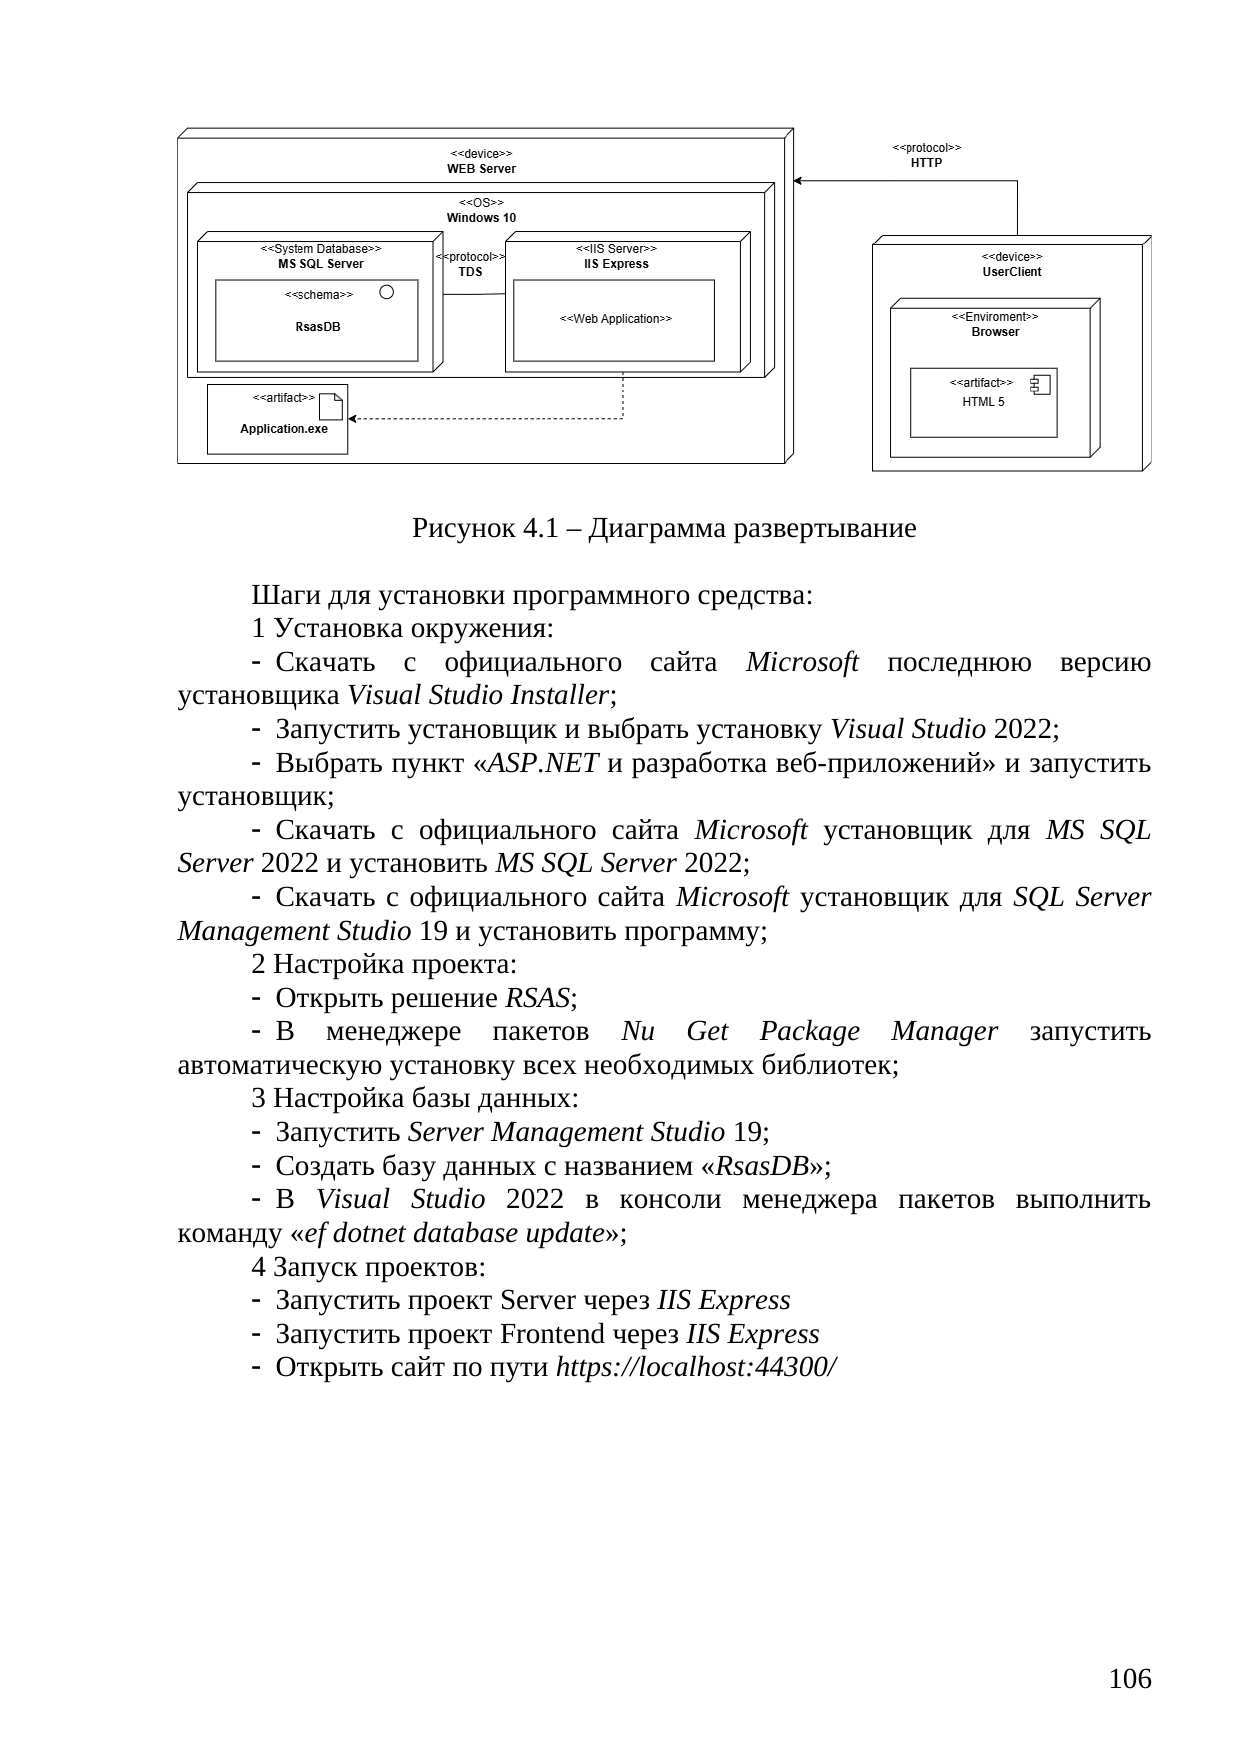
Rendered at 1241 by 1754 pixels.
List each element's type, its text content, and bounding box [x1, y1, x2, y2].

list Создать базу данных с названием «RsasDB»; [177, 1148, 1152, 1181]
list Запустить проект Server через IIS Express [177, 1282, 1152, 1316]
list Запуск проектов: [177, 1249, 1152, 1282]
list Запустить установщик и выбрать установку Visual Studio 2022; [177, 711, 1152, 745]
text Шаги для установки программного средства: [177, 577, 1152, 610]
text Рисунок 4.1 – Диаграмма развертывание [177, 510, 1152, 543]
list Открыть сайт по пути https://localhost:44300/ [177, 1349, 1152, 1383]
list В Visual Studio 2022 в консоли менеджера пакетов выполнить команду «ef dotnet database update»; [177, 1181, 1152, 1249]
list Настройка базы данных: [177, 1081, 1152, 1114]
list Скачать с официального сайта Microsoft последнюю версию установщика Visual Studio Installer; [177, 644, 1152, 711]
list Настройка проекта: [177, 946, 1152, 980]
list Выбрать пункт «ASP.NET и разработка веб-приложений» и запустить установщик; [177, 745, 1152, 812]
list Запустить проект Frontend через IIS Express [177, 1316, 1152, 1349]
list Скачать с официального сайта Microsoft установщик для MS SQL Server 2022 и установить MS SQL Server 2022; [177, 812, 1152, 879]
list Запустить Server Management Studio 19; [177, 1114, 1152, 1148]
list В менеджере пакетов Nu Get Package Manager запустить автоматическую установку всех необходимых библиотек; [177, 1013, 1152, 1081]
list Скачать с официального сайта Microsoft установщик для SQL Server Management Studio 19 и установить программу; [177, 879, 1152, 946]
list Открыть решение RSAS; [177, 980, 1152, 1013]
picture [177, 118, 1152, 477]
list Установка окружения: [177, 610, 1152, 644]
